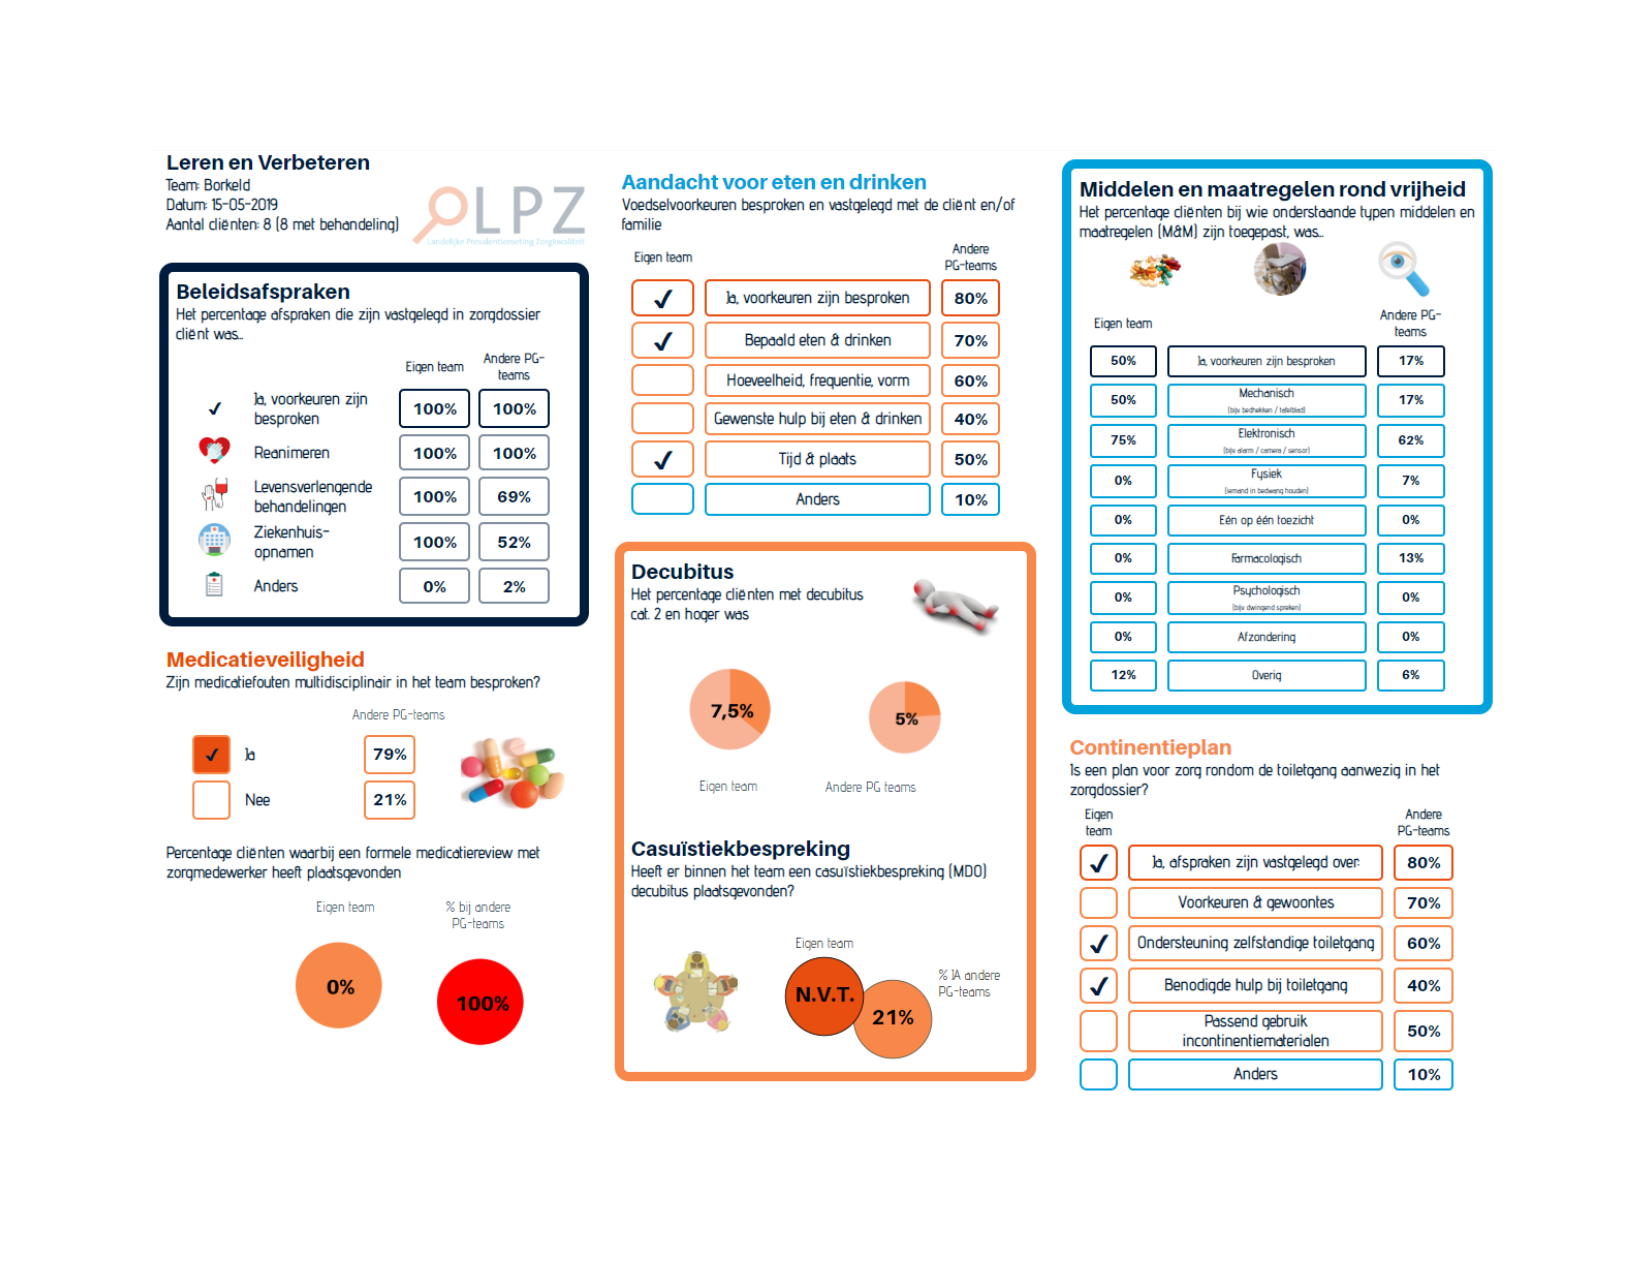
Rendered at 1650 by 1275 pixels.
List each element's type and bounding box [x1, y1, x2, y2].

picture [150, 150, 1500, 1105]
